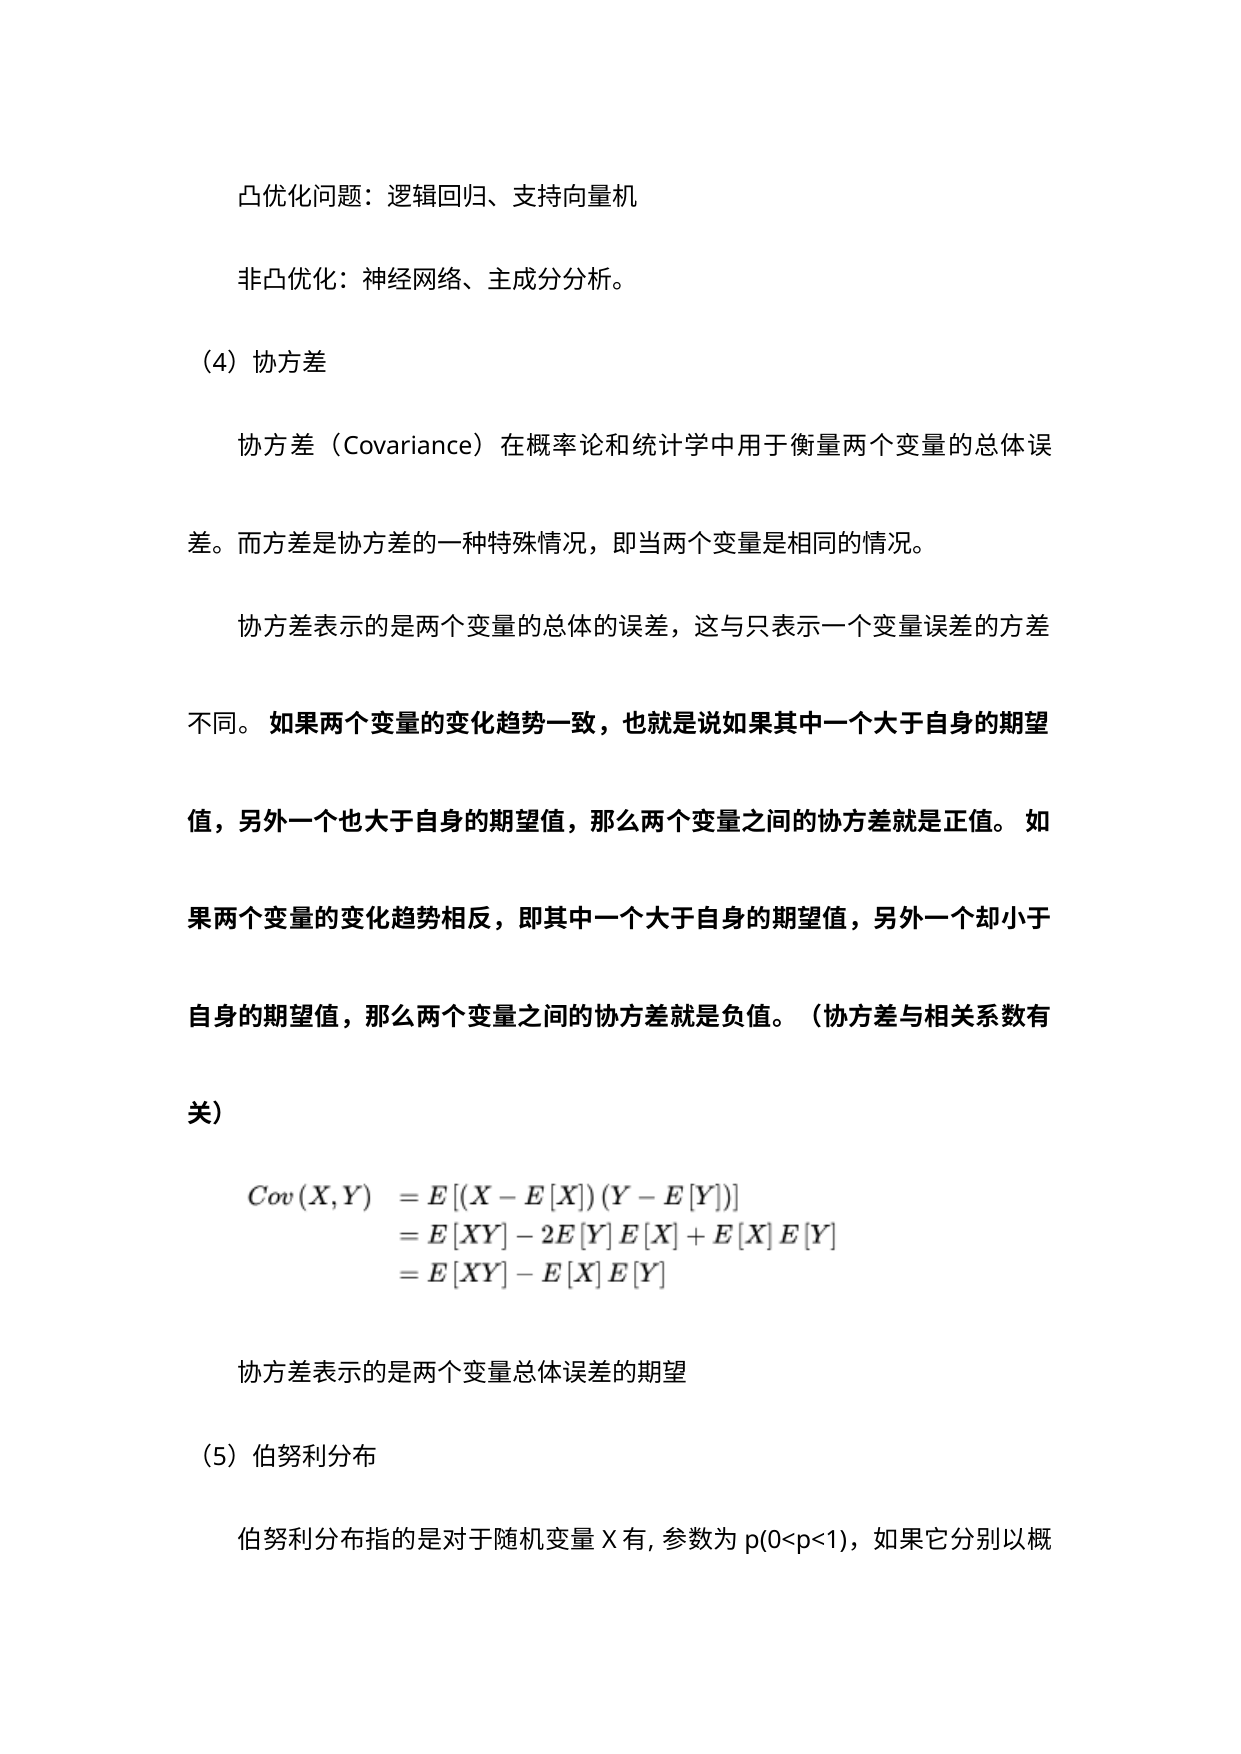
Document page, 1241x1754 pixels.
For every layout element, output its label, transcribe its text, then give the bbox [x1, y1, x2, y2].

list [187, 1505, 1053, 1570]
list 协方差表示的是两个变量总体误差的期望 [187, 1338, 1053, 1403]
list 协方差 [187, 328, 1053, 393]
list 协方差表示的是两个变量的总体的误差，这与只表示一个变量误差的方差不同。 如果两个变量的变化趋势一致，也就是说如果其中一个大于自身的期望值，另外一个也大于自身的期望值，那么两个变量之间的协方差就是正值。 如果两个变量的变化趋势相反，即其中一个大于自身的期望值，另外一个却小于自身的期望值，那么两个变量之间的协方差就是负值。（协方差与相关系数有关） [187, 592, 1053, 1144]
list 协方差（Covariance）在概率论和统计学中用于衡量两个变量的总体误差。而方差是协方差的一种特殊情况，即当两个变量是相同的情况。 [187, 411, 1053, 574]
list 凸优化问题：逻辑回归、支持向量机 [187, 162, 1053, 227]
picture [231, 1162, 852, 1304]
list 伯努利分布 [187, 1422, 1053, 1487]
list 非凸优化：神经网络、主成分分析。 [187, 245, 1053, 310]
